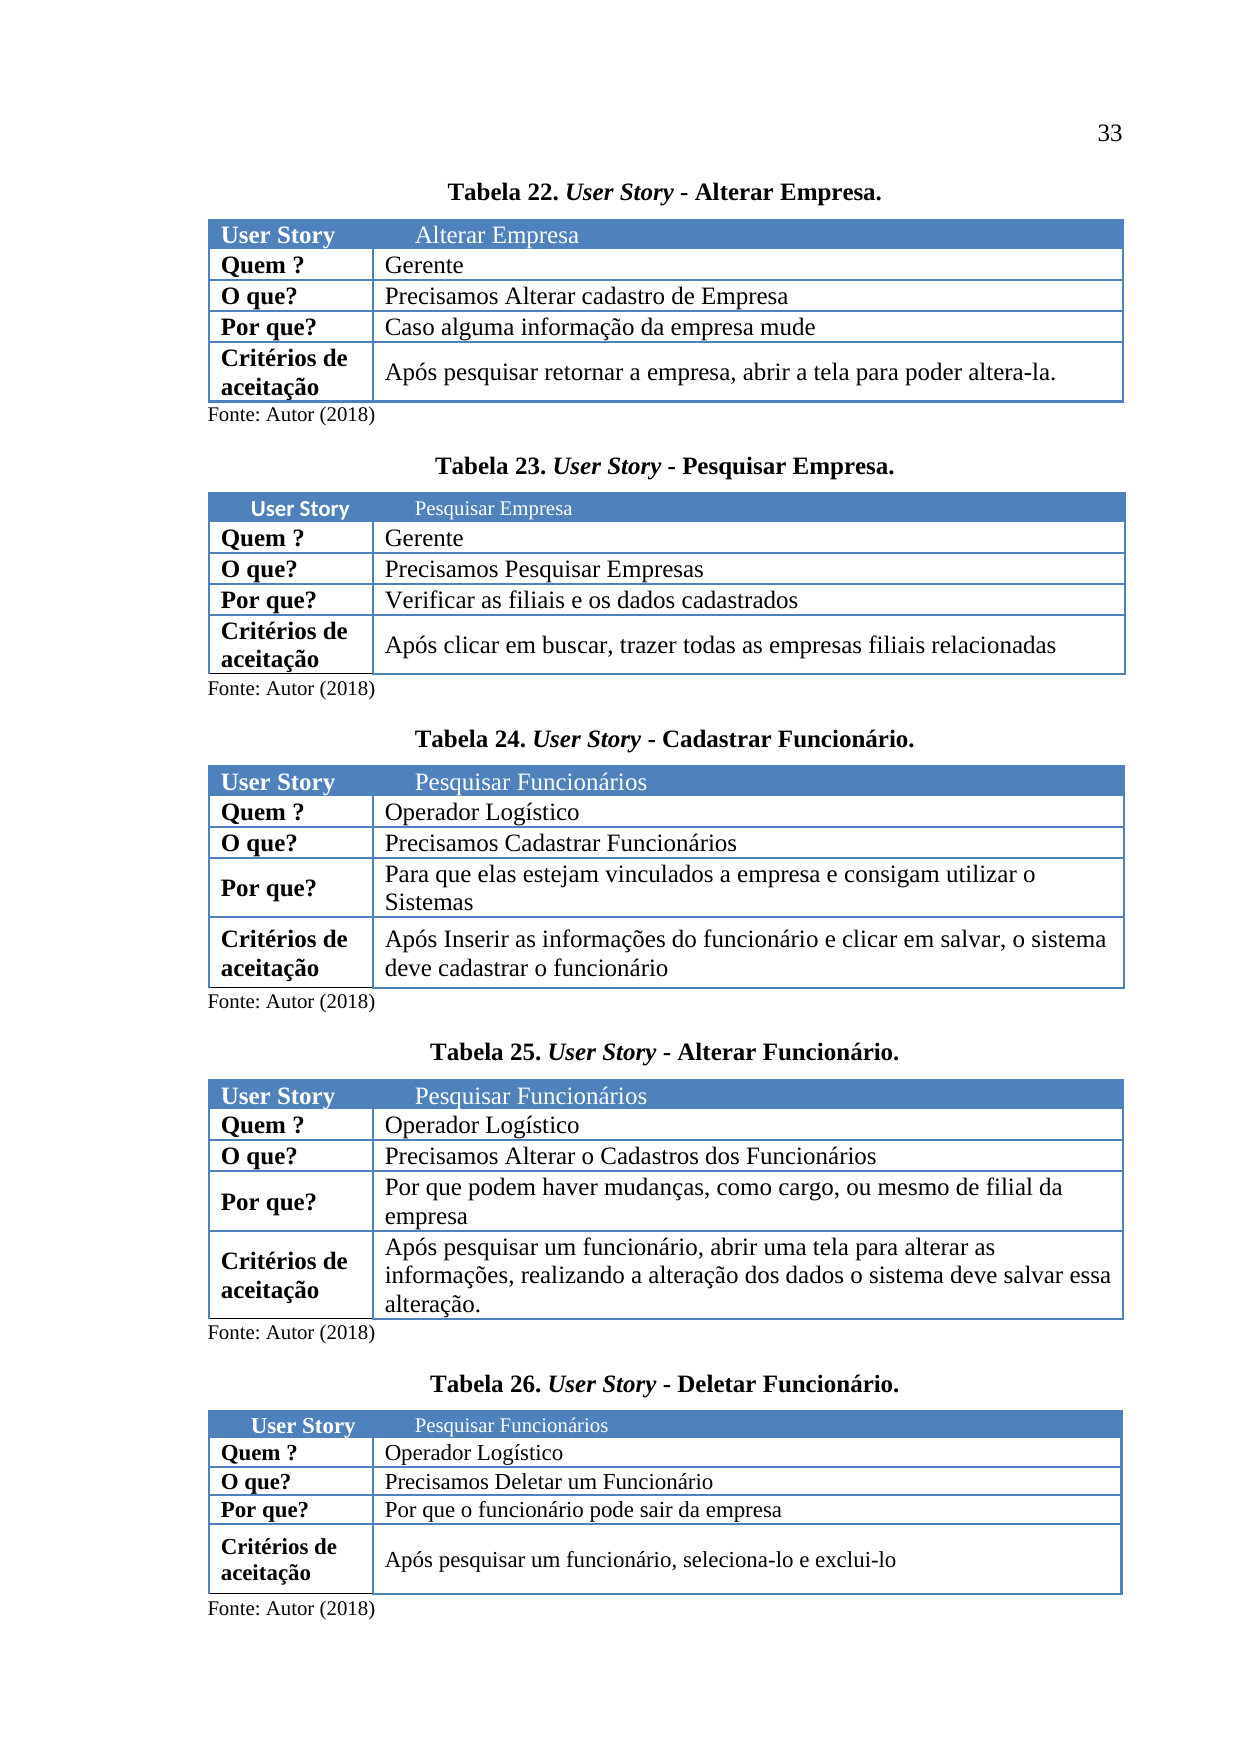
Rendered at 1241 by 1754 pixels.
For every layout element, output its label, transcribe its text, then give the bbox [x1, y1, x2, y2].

table_cell Quem ? [210, 1440, 372, 1466]
table_header Pesquisar Empresa [374, 494, 1124, 522]
table_header User Story [210, 767, 372, 796]
table_cell Critérios de aceitação [210, 918, 372, 987]
text Fonte: Autor (2018) [207, 1595, 1122, 1619]
text Tabela 22. User Story - Alterar Empresa. [207, 177, 1122, 206]
table_cell Quem ? [210, 1111, 372, 1139]
table_header User Story [210, 494, 372, 522]
table_cell Precisamos Alterar cadastro de Empresa [374, 281, 1122, 310]
table_cell Operador Logístico [374, 797, 1123, 826]
text Tabela 23. User Story - Pesquisar Empresa. [207, 451, 1122, 480]
table_cell Quem ? [210, 797, 372, 826]
table_header Pesquisar Funcionários [374, 1412, 1120, 1438]
table_cell Para que elas estejam vinculados a empresa e consigam utilizar o Sistemas [374, 859, 1123, 916]
table_header User Story [210, 221, 372, 249]
table_cell Critérios de aceitação [210, 343, 372, 400]
table_cell Precisamos Pesquisar Empresas [374, 554, 1124, 583]
table_cell Gerente [374, 250, 1122, 279]
table_cell Por que? [210, 1172, 372, 1230]
table_header User Story [210, 1412, 372, 1438]
table_cell Por que o funcionário pode sair da empresa [374, 1496, 1120, 1523]
table_cell O que? [210, 1468, 372, 1494]
table_cell Precisamos Cadastrar Funcionários [374, 828, 1123, 857]
table_cell Critérios de aceitação [210, 1232, 372, 1318]
table_cell Verificar as filiais e os dados cadastrados [374, 585, 1124, 614]
table_cell Critérios de aceitação [210, 1525, 372, 1593]
table_header Alterar Empresa [374, 221, 1122, 249]
text Fonte: Autor (2018) [207, 1320, 1122, 1344]
table_header Pesquisar Funcionários [374, 1081, 1122, 1109]
table_cell Precisamos Deletar um Funcionário [374, 1468, 1120, 1494]
table_cell Após clicar em buscar, trazer todas as empresas filiais relacionadas [374, 616, 1124, 673]
table_cell Operador Logístico [374, 1440, 1120, 1466]
table_cell Por que? [210, 585, 372, 614]
table_header Pesquisar Funcionários [374, 767, 1123, 796]
table_cell Critérios de aceitação [210, 616, 372, 673]
text Fonte: Autor (2018) [207, 989, 1122, 1013]
table_cell Gerente [374, 523, 1124, 552]
table_cell Por que? [210, 1496, 372, 1523]
table_cell O que? [210, 828, 372, 857]
table_cell Por que? [210, 312, 372, 341]
table_cell Operador Logístico [374, 1111, 1122, 1139]
table_cell Quem ? [210, 523, 372, 552]
table_cell Após Inserir as informações do funcionário e clicar em salvar, o sistema deve cadastrar o funcionário [374, 918, 1123, 987]
table_cell Quem ? [210, 250, 372, 279]
table_cell O que? [210, 1141, 372, 1170]
table_cell Por que podem haver mudanças, como cargo, ou mesmo de filial da empresa [374, 1172, 1122, 1230]
table_cell O que? [210, 554, 372, 583]
text Tabela 26. User Story - Deletar Funcionário. [207, 1369, 1122, 1397]
table_cell O que? [210, 281, 372, 310]
text Fonte: Autor (2018) [207, 402, 1122, 426]
text Fonte: Autor (2018) [207, 675, 1122, 699]
table_header User Story [210, 1081, 372, 1109]
table_cell Por que? [210, 859, 372, 916]
text Tabela 25. User Story - Alterar Funcionário. [207, 1037, 1122, 1066]
table_cell Após pesquisar um funcionário, abrir uma tela para alterar as informações, realizando a alteração dos dados o sistema deve salvar essa alteração. [374, 1232, 1122, 1318]
table_cell Caso alguma informação da empresa mude [374, 312, 1122, 341]
text Tabela 24. User Story - Cadastrar Funcionário. [207, 724, 1122, 753]
table_cell Após pesquisar retornar a empresa, abrir a tela para poder altera-la. [374, 343, 1122, 400]
table_cell Após pesquisar um funcionário, seleciona-lo e exclui-lo [374, 1525, 1120, 1593]
table_cell Precisamos Alterar o Cadastros dos Funcionários [374, 1141, 1122, 1170]
